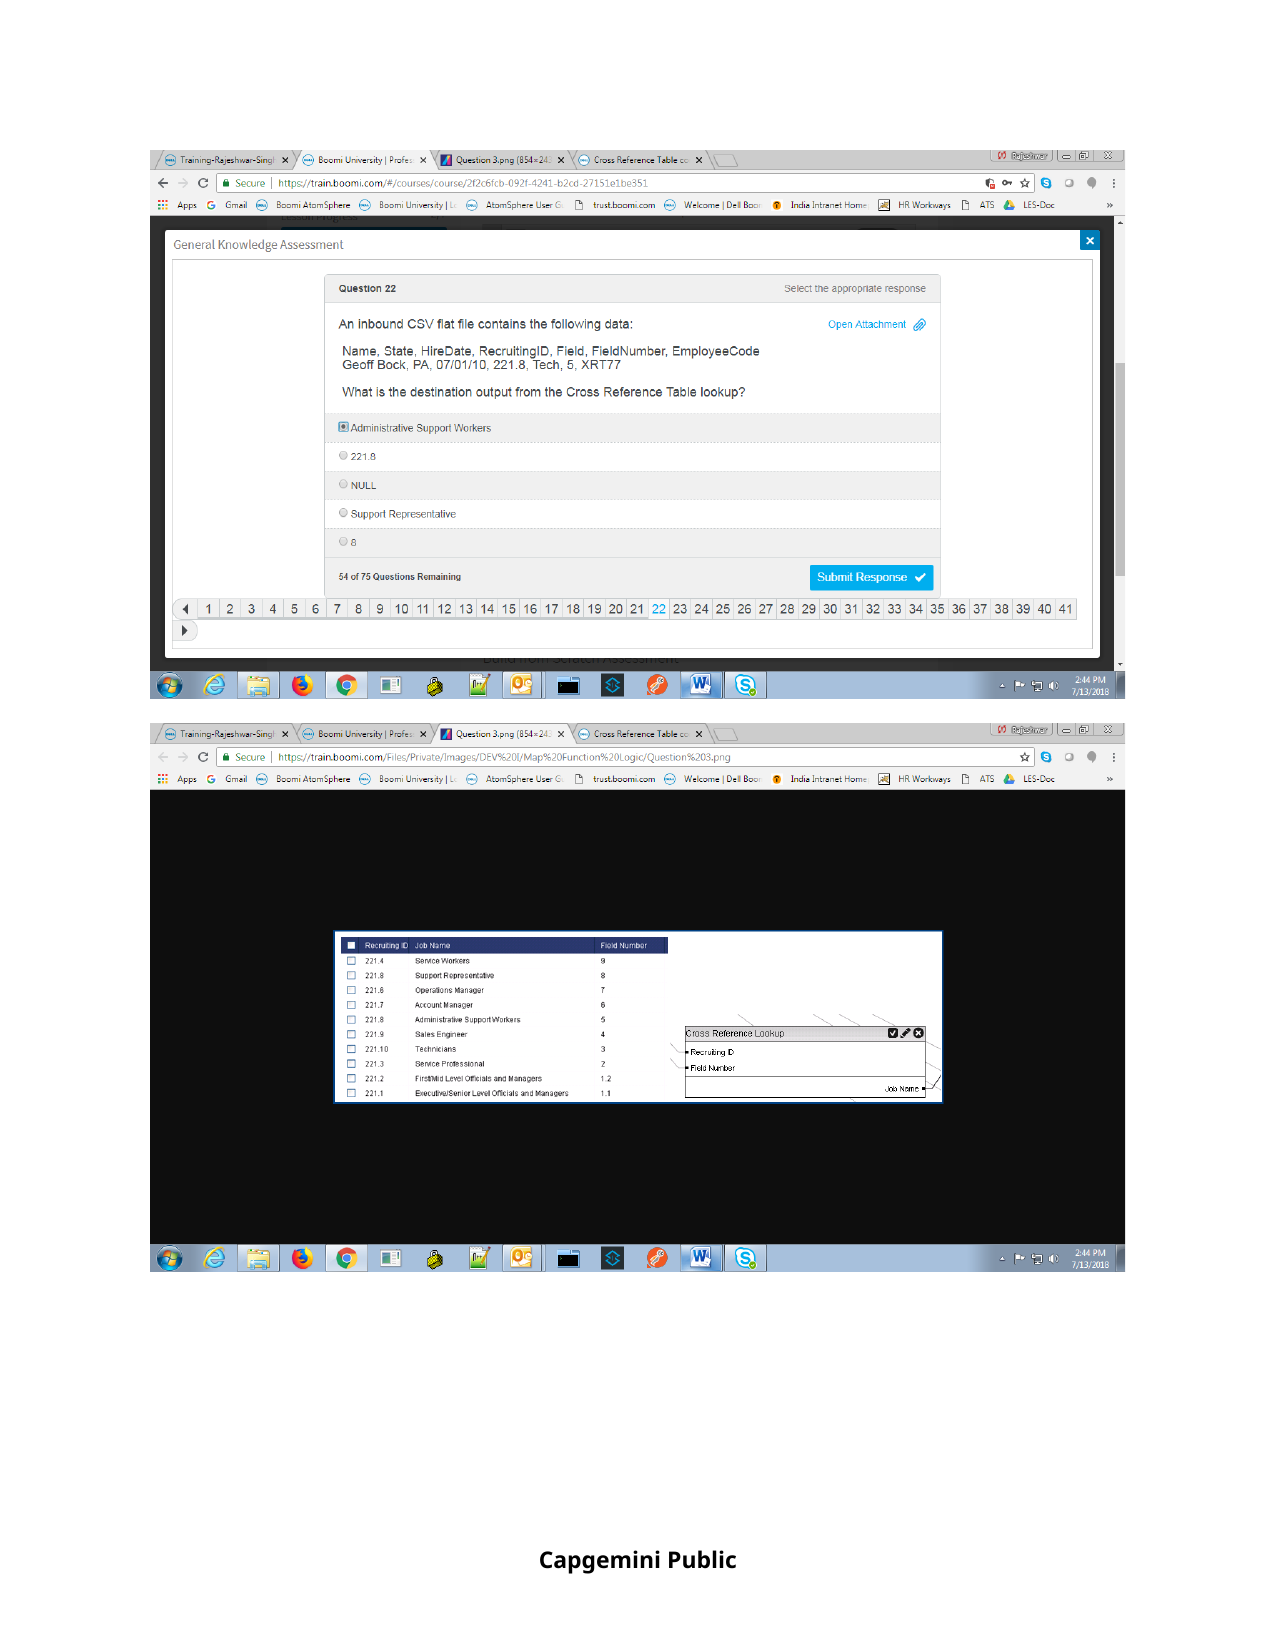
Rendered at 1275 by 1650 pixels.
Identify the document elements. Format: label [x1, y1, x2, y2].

picture [150, 150, 1125, 699]
picture [150, 723, 1125, 1272]
